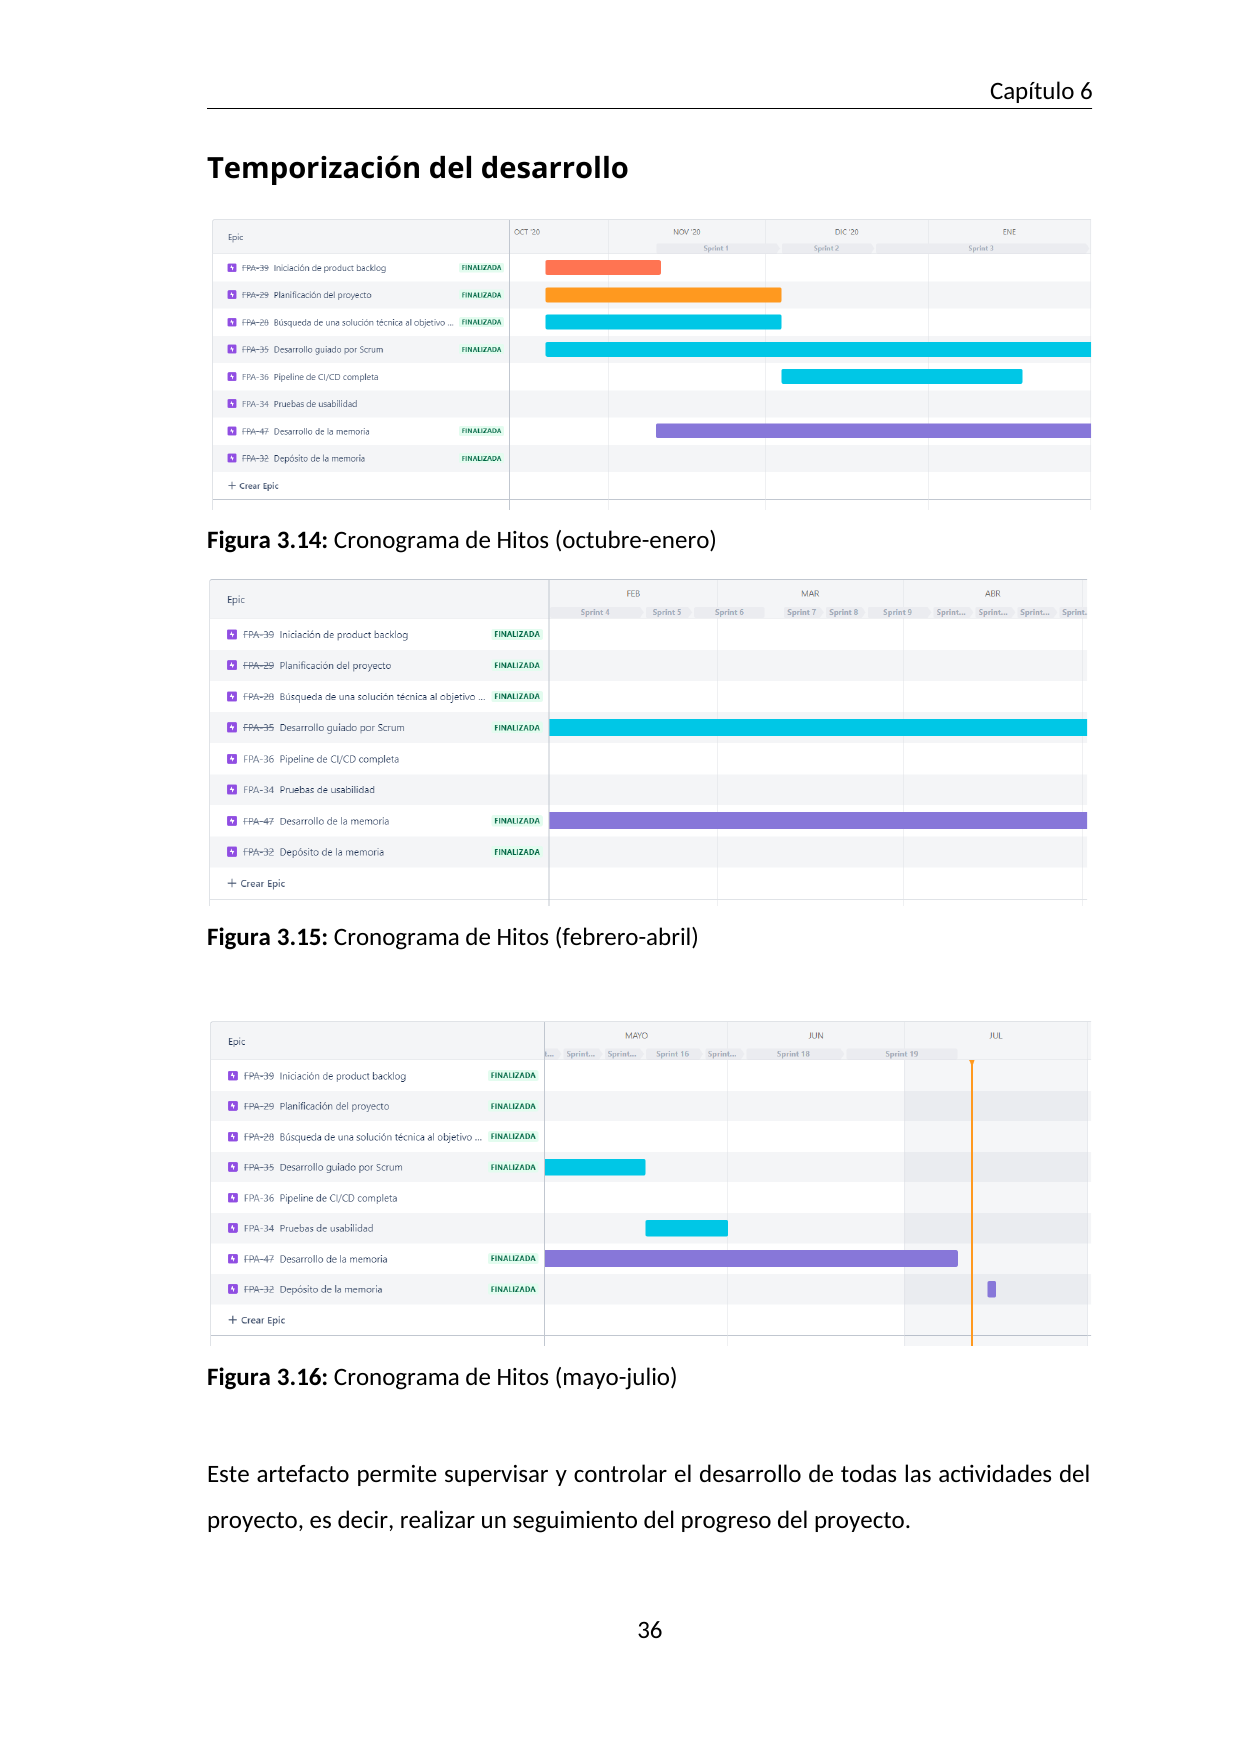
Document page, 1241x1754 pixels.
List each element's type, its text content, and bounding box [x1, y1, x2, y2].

picture [206, 213, 1092, 510]
picture [206, 1018, 1092, 1346]
text Este artefacto permite supervisar y controlar el desarrollo de todas las actividades del proyecto, es decir, realizar un seguimiento del progreso del proyecto. [207, 1458, 1092, 1534]
picture [206, 576, 1088, 906]
subtitle Temporización del desarrollo [207, 148, 1092, 187]
